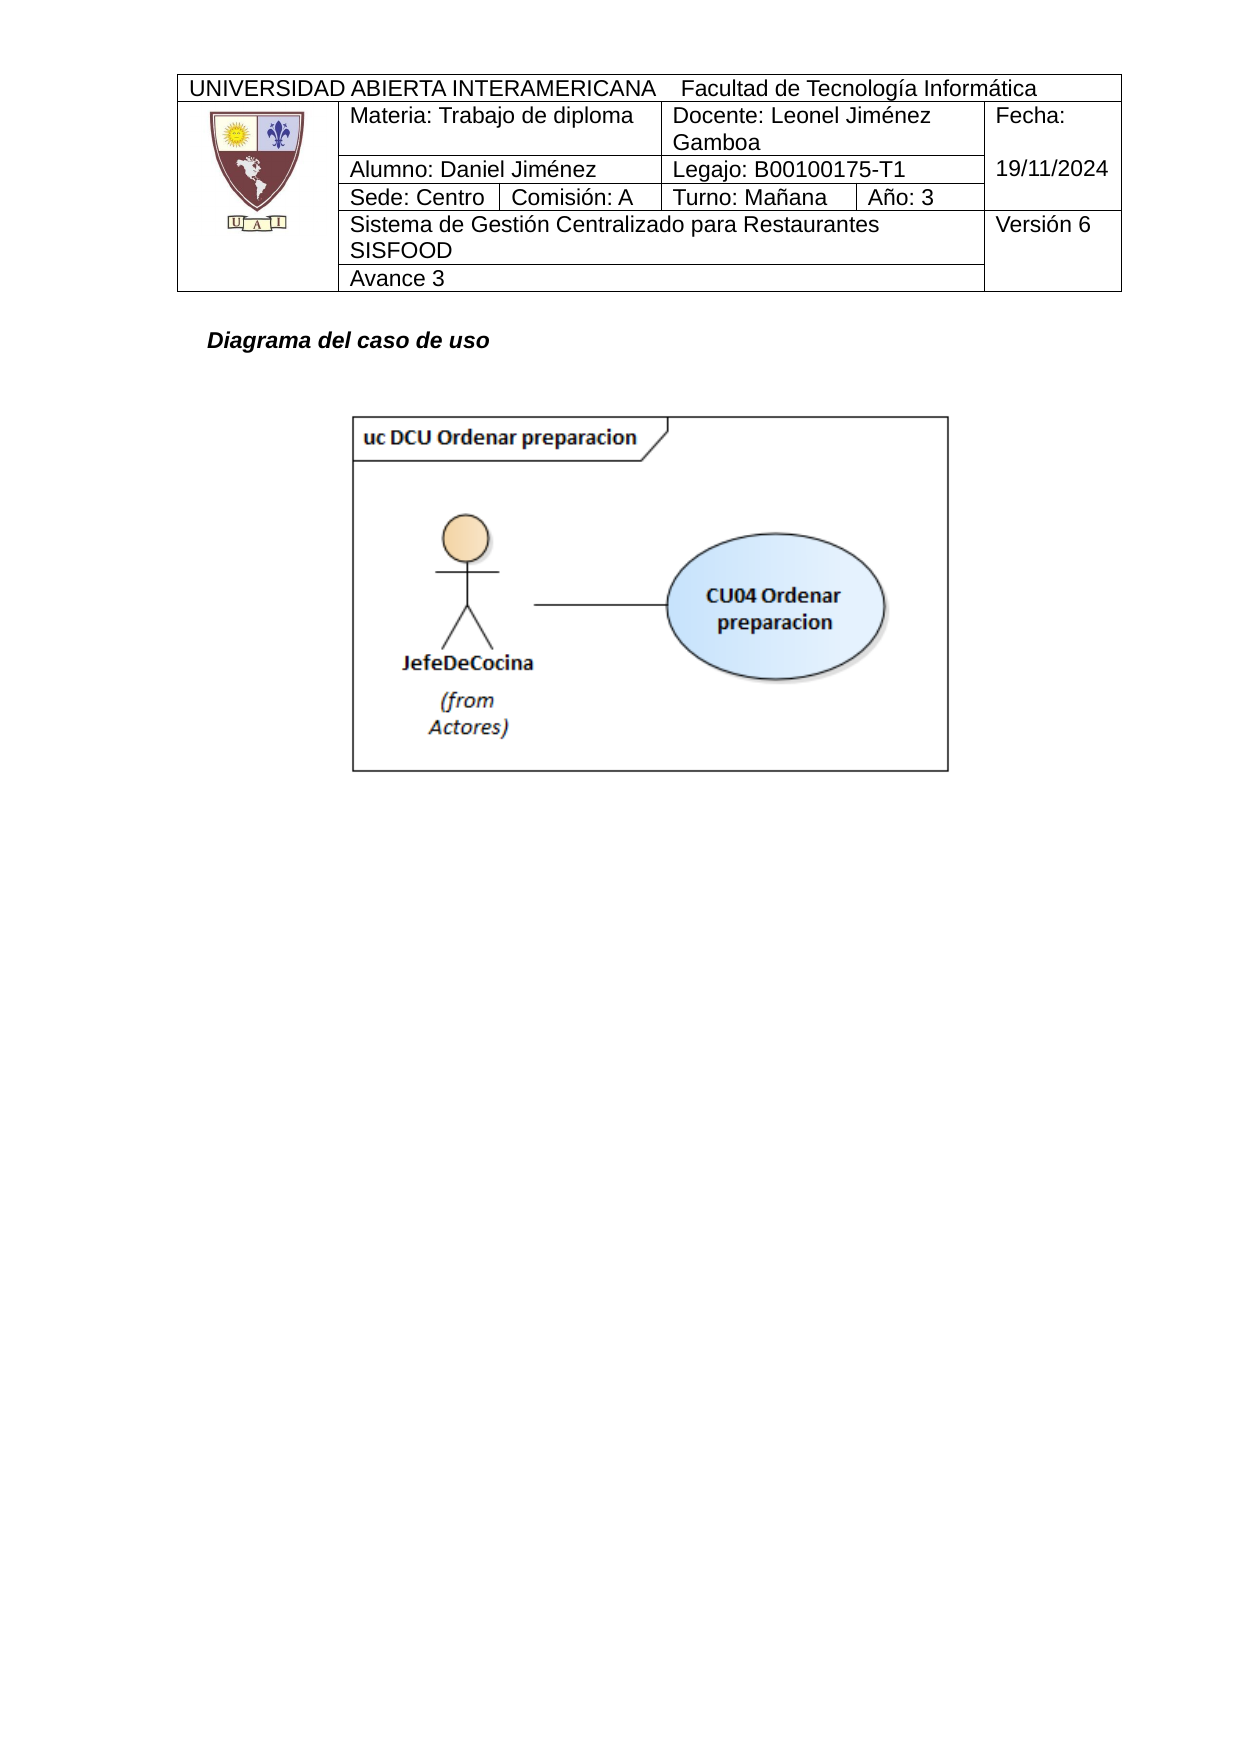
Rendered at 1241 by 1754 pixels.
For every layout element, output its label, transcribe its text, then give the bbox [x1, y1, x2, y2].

subtitle Diagrama del caso de uso [207, 327, 1122, 353]
picture [188, 102, 327, 236]
picture [340, 404, 959, 783]
